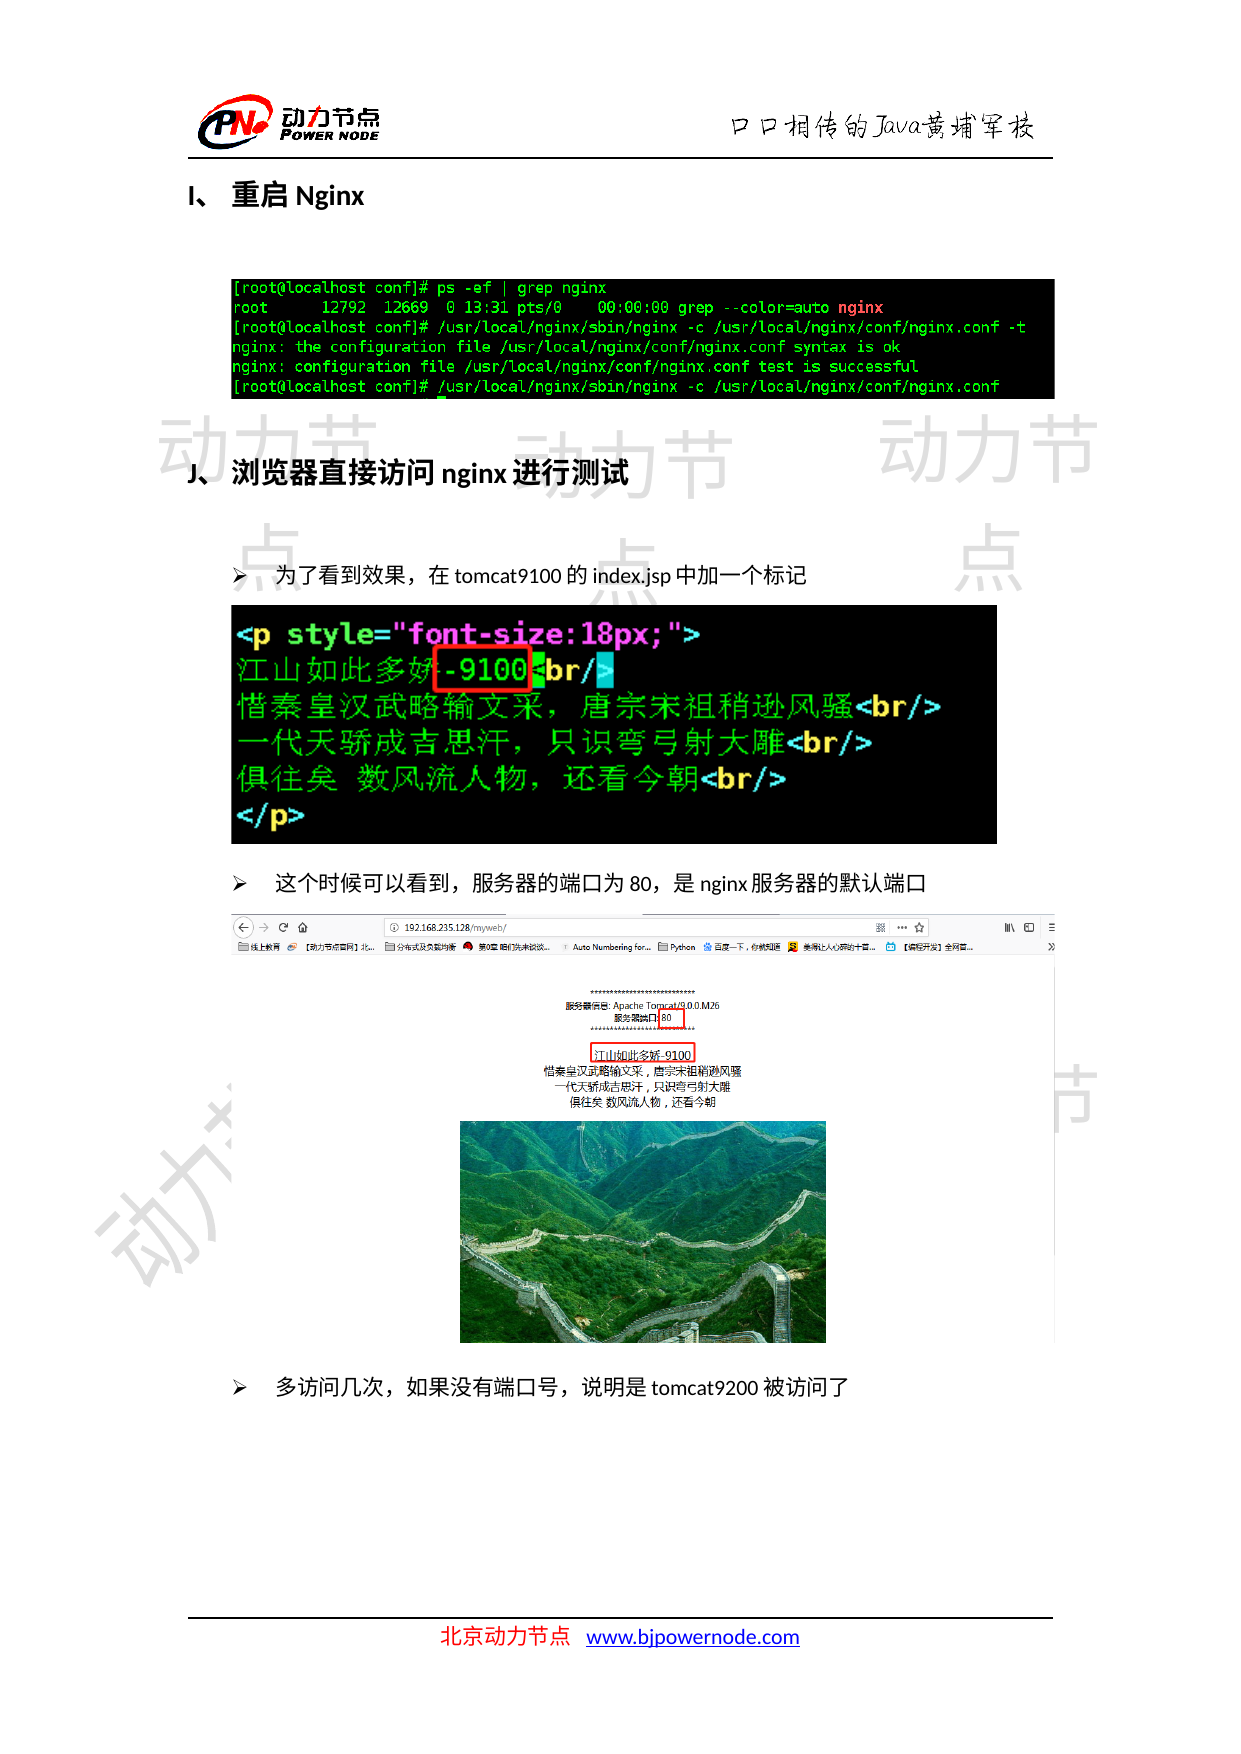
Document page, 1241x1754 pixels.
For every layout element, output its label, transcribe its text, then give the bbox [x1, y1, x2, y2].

subtitle 重启Nginx [187, 161, 1053, 226]
picture [231, 605, 997, 844]
picture [231, 279, 1055, 399]
list 这个时候可以看到，服务器的端口为80，是nginx服务器的默认端口 [231, 866, 1053, 898]
picture [187, 88, 1053, 155]
list 多访问几次，如果没有端口号，说明是tomcat9200被访问了 [231, 1369, 1053, 1402]
subtitle 浏览器直接访问nginx进行测试 [187, 438, 1053, 503]
list 为了看到效果，在tomcat9100的index.jsp中加一个标记 [231, 557, 1053, 590]
picture [231, 914, 1055, 1343]
